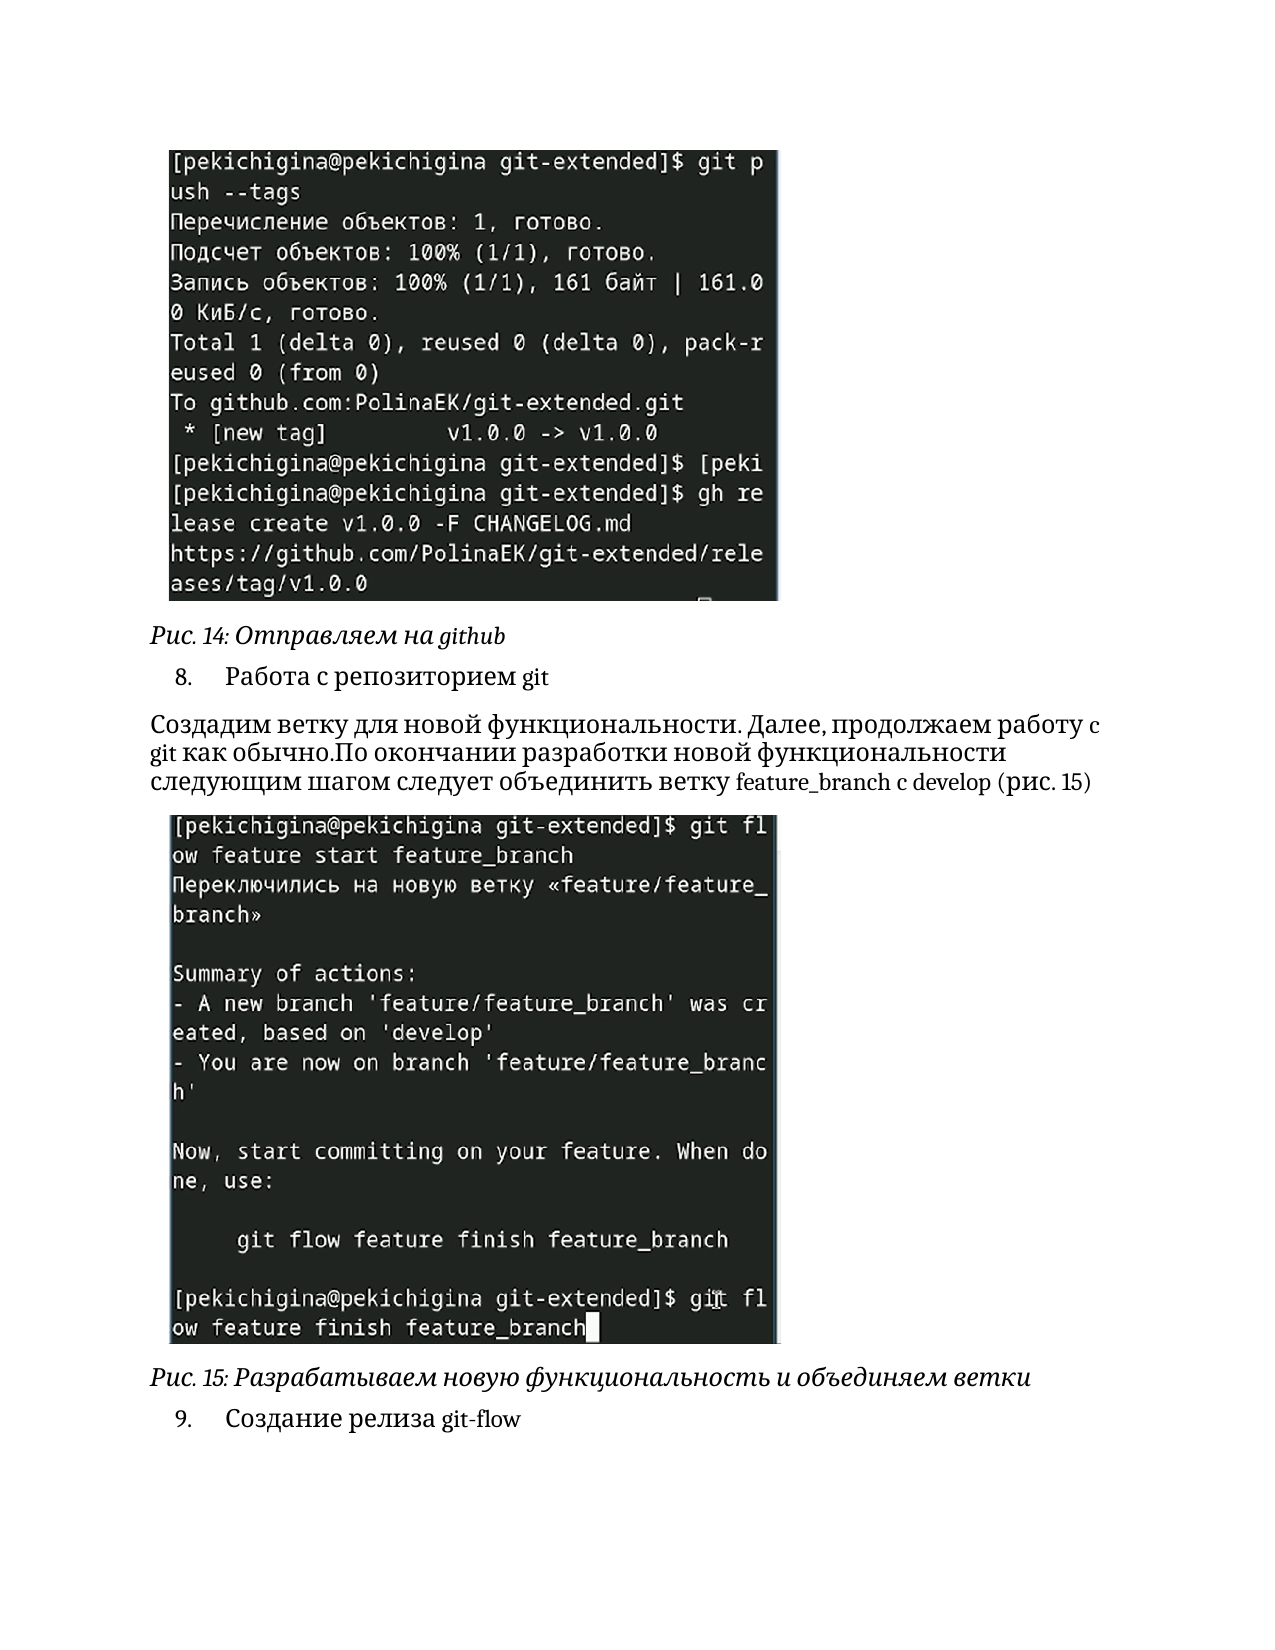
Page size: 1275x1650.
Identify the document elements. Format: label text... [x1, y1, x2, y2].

picture [168, 150, 782, 601]
list Создание релиза git-flow [175, 1405, 1125, 1434]
picture [168, 815, 782, 1344]
text Рис. 14: Отправляем на github [150, 622, 1125, 651]
text Создадим ветку для новой функциональности. Далее, продолжаем работу c git как обычно.По окончании разработки новой функциональности следующим шагом следует объединить ветку feature_branch c develop (рис. 15) [150, 711, 1125, 797]
list Работа с репозиторием git [175, 663, 1125, 692]
text Рис. 15: Разрабатываем новую функциональность и объединяем ветки [150, 1364, 1125, 1393]
